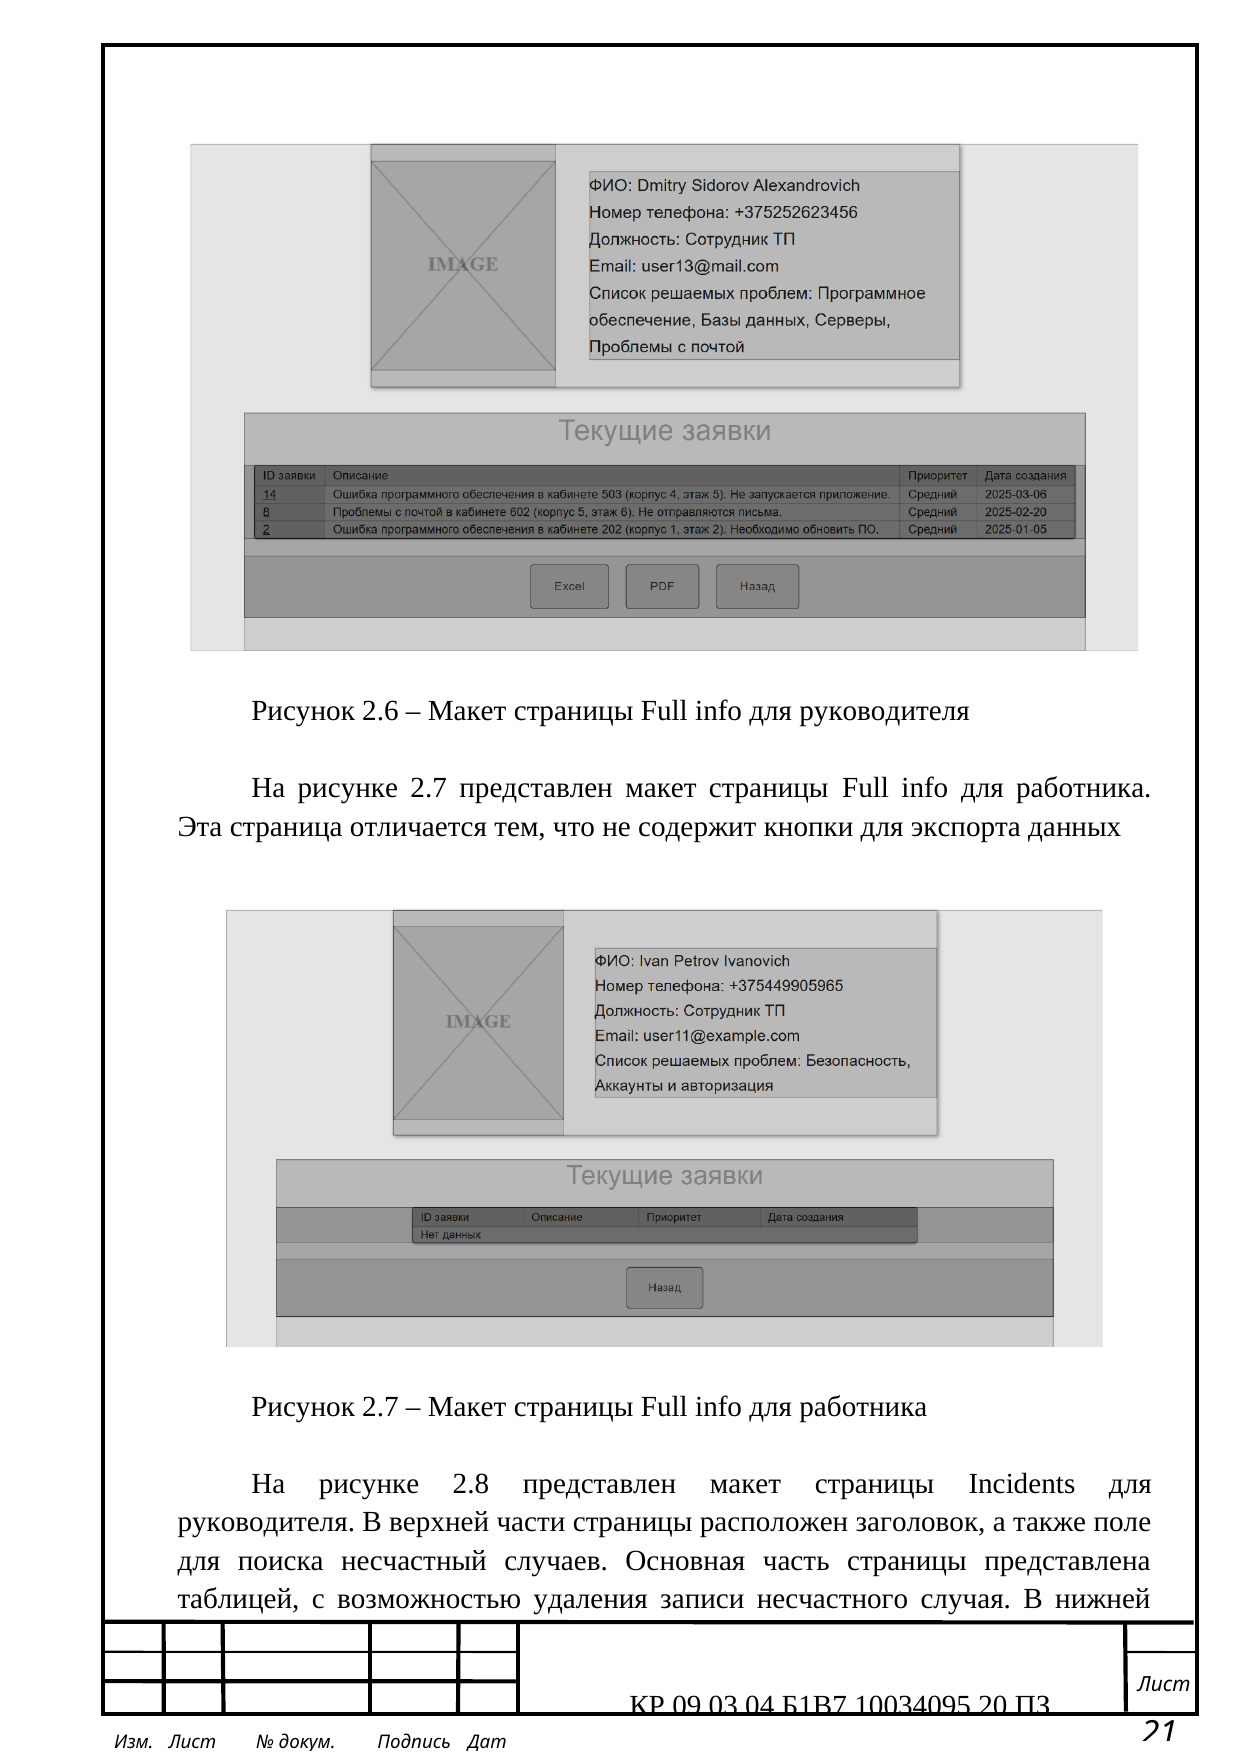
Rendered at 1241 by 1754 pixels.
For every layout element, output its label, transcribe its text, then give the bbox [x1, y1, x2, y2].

picture [190, 118, 1139, 651]
text Рисунок 2.6 – Макет страницы Full info для руководителя [177, 693, 1152, 727]
picture [226, 886, 1103, 1347]
text Рисунок 2.7 – Макет страницы Full info для работника [177, 1389, 1152, 1422]
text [177, 1466, 1152, 1615]
text На рисунке 2.7 представлен макет страницы Full info для работника. Эта страница отличается тем, что не содержит кнопки для экспорта данных [177, 771, 1152, 843]
